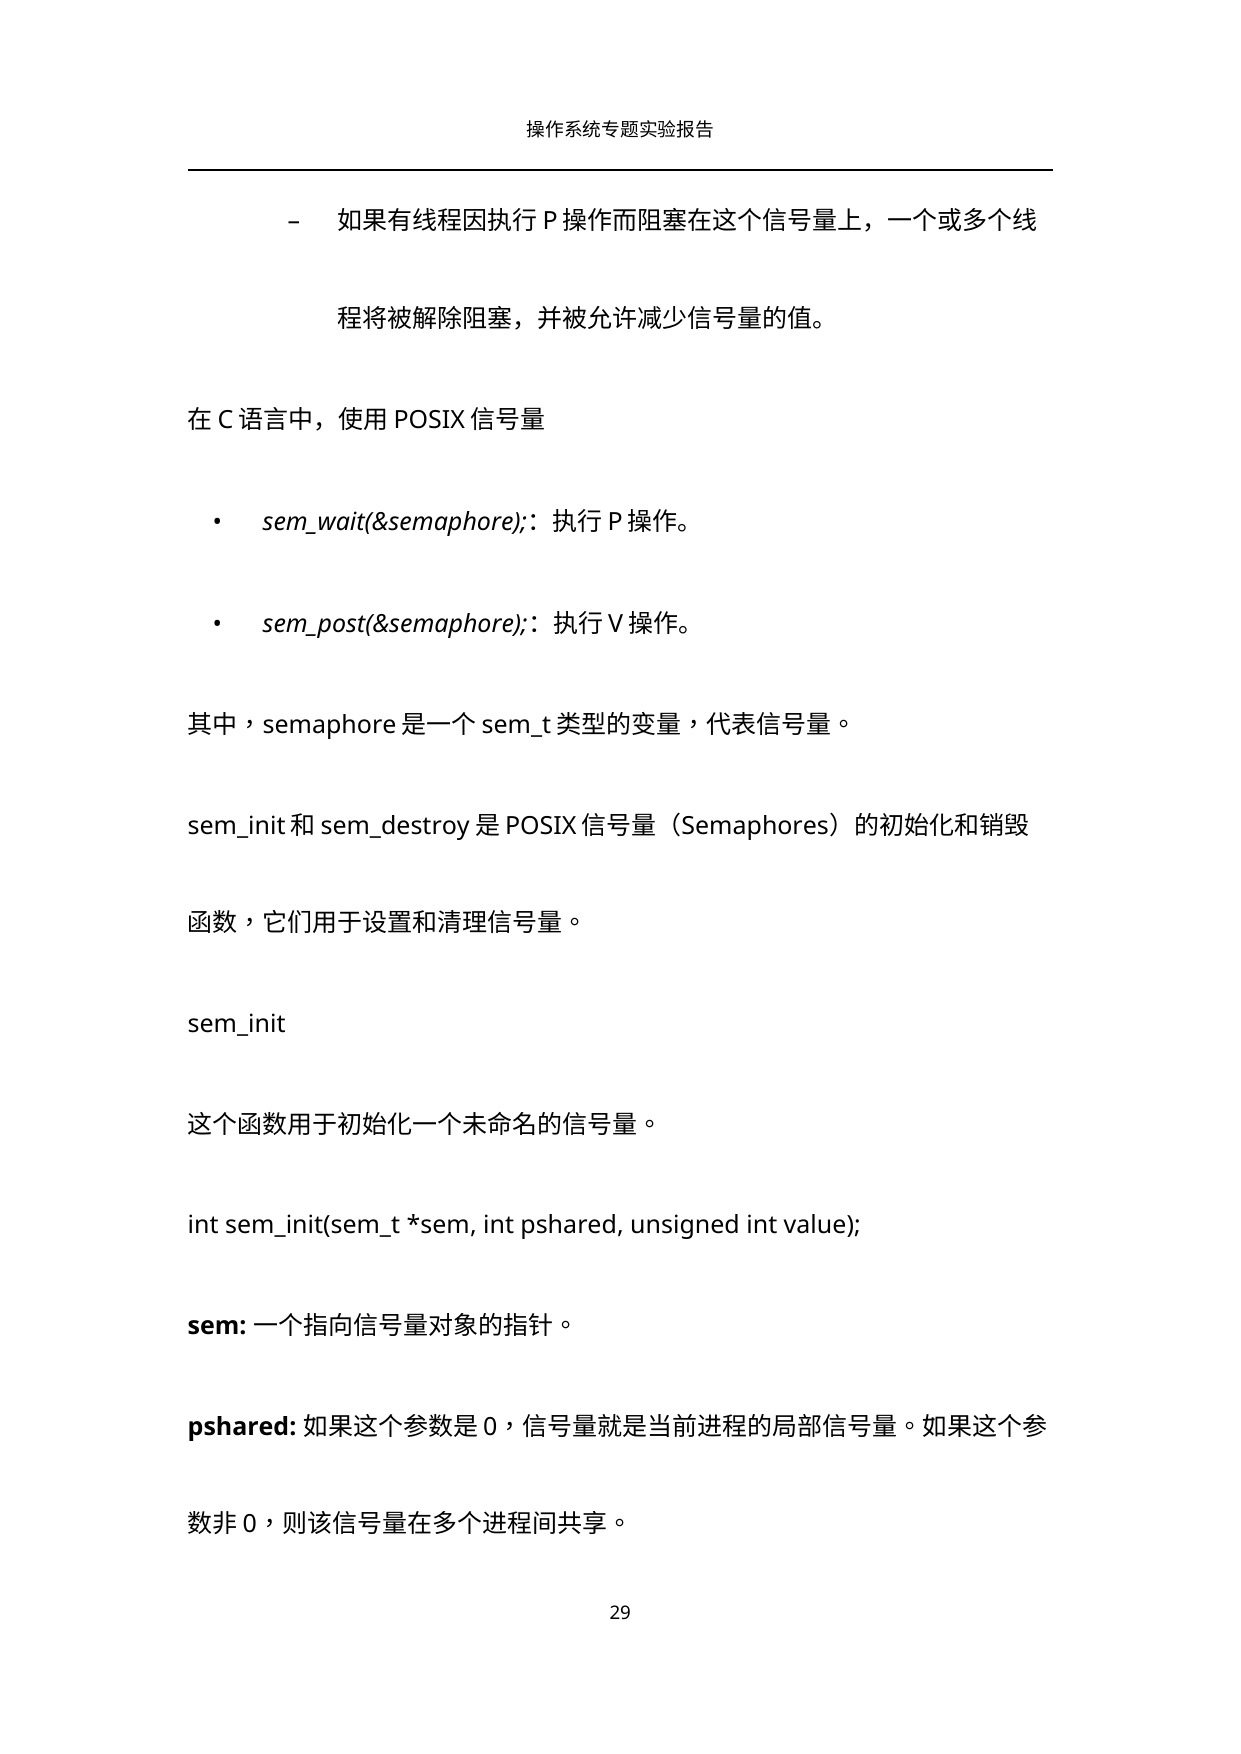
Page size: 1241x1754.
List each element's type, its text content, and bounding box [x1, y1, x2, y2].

text sem: 一个指向信号量对象的指针。 [187, 1292, 1053, 1357]
text 这个函数用于初始化一个未命名的信号量。 [187, 1091, 1053, 1156]
list sem_wait(&semaphore);：执行P操作。 [212, 487, 1053, 552]
text sem_init [187, 990, 1053, 1055]
text sem_init和sem_destroy是POSIX信号量（Semaphores）的初始化和销毁函数，它们用于设置和清理信号量。 [187, 792, 1053, 954]
text int sem_init(sem_t *sem, int pshared, unsigned int value); [187, 1192, 1053, 1257]
list 如果有线程因执行P操作而阻塞在这个信号量上，一个或多个线程将被解除阻塞，并被允许减少信号量的值。 [287, 186, 1053, 349]
text 在C语言中，使用POSIX信号量 [187, 386, 1053, 451]
list sem_post(&semaphore);：执行V操作。 [212, 589, 1053, 654]
text 其中，semaphore是一个sem_t类型的变量，代表信号量。 [187, 691, 1053, 756]
text pshared: 如果这个参数是0，信号量就是当前进程的局部信号量。如果这个参数非0，则该信号量在多个进程间共享。 [187, 1393, 1053, 1556]
